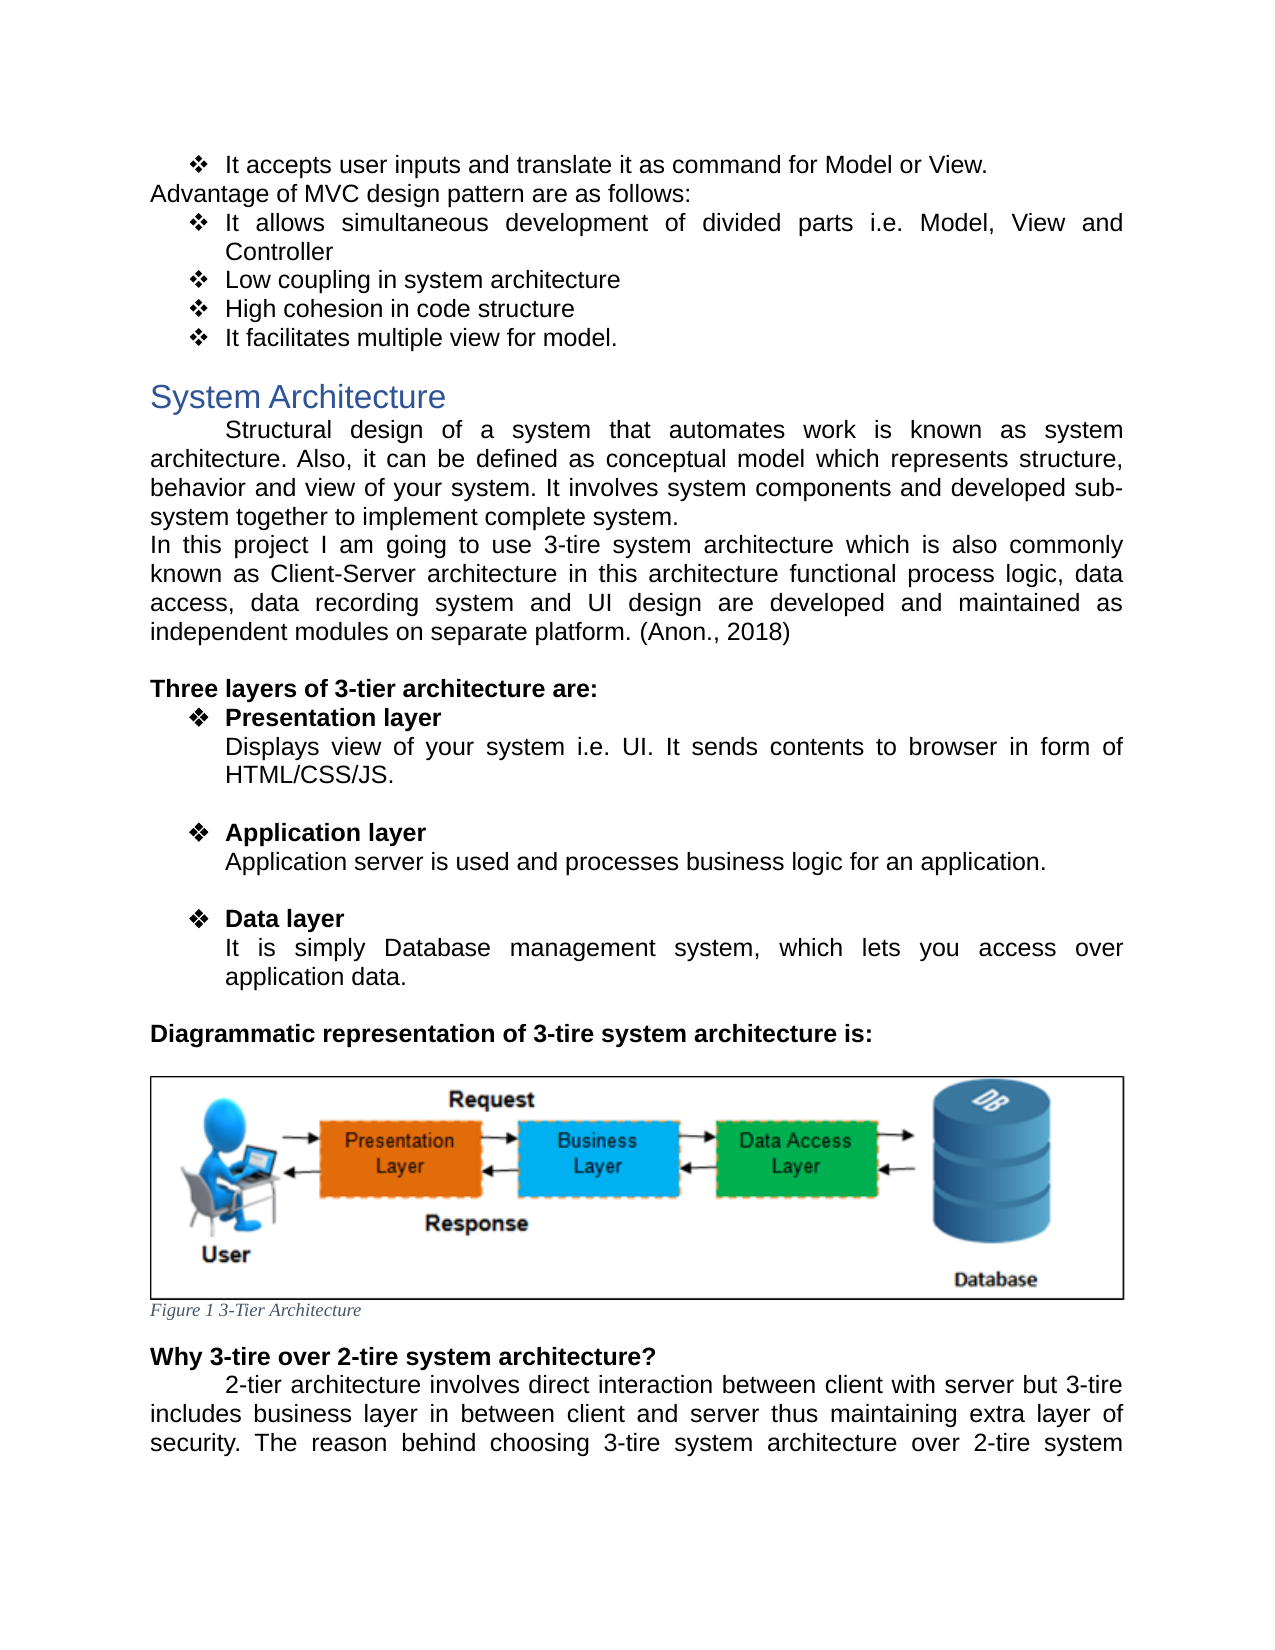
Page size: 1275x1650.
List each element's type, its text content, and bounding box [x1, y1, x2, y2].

list It accepts user inputs and translate it as command for Model or View. [187, 150, 1125, 179]
list Application server is used and processes business logic for an application. [225, 847, 1125, 875]
text Structural design of a system that automates work is known as system architecture. Also, it can be defined as conceptual model which represents structure, behavior and view of your system. It involves system components and developed sub-system together to implement complete system. [150, 415, 1125, 530]
text Diagrammatic representation of 3-tire system architecture is: [150, 1019, 1125, 1048]
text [150, 1370, 1125, 1457]
list It allows simultaneous development of divided parts i.e. Model, View and Controller [187, 208, 1125, 265]
list It is simply Database management system, which lets you access over application data. [225, 933, 1125, 991]
text Three layers of 3-tier architecture are: [150, 674, 1125, 703]
text In this project I am going to use 3-tire system architecture which is also commonly known as Client-Server architecture in this architecture functional process logic, data access, data recording system and UI design are developed and maintained as independent modules on separate platform. [150, 530, 1125, 645]
text Advantage of MVC design pattern are as follows: [150, 179, 1125, 208]
subtitle System Architecture [150, 377, 1125, 415]
list Application layer [187, 818, 1125, 847]
list Displays view of your system i.e. UI. It sends contents to browser in form of HTML/CSS/JS. [225, 732, 1125, 789]
picture [150, 1076, 1125, 1300]
list High cohesion in code structure [187, 294, 1125, 323]
list Presentation layer [187, 703, 1125, 732]
text Why 3-tire over 2-tire system architecture? [150, 1342, 1125, 1370]
list Data layer [187, 904, 1125, 933]
list Low coupling in system architecture [187, 265, 1125, 294]
list It facilitates multiple view for model. [187, 323, 1125, 352]
